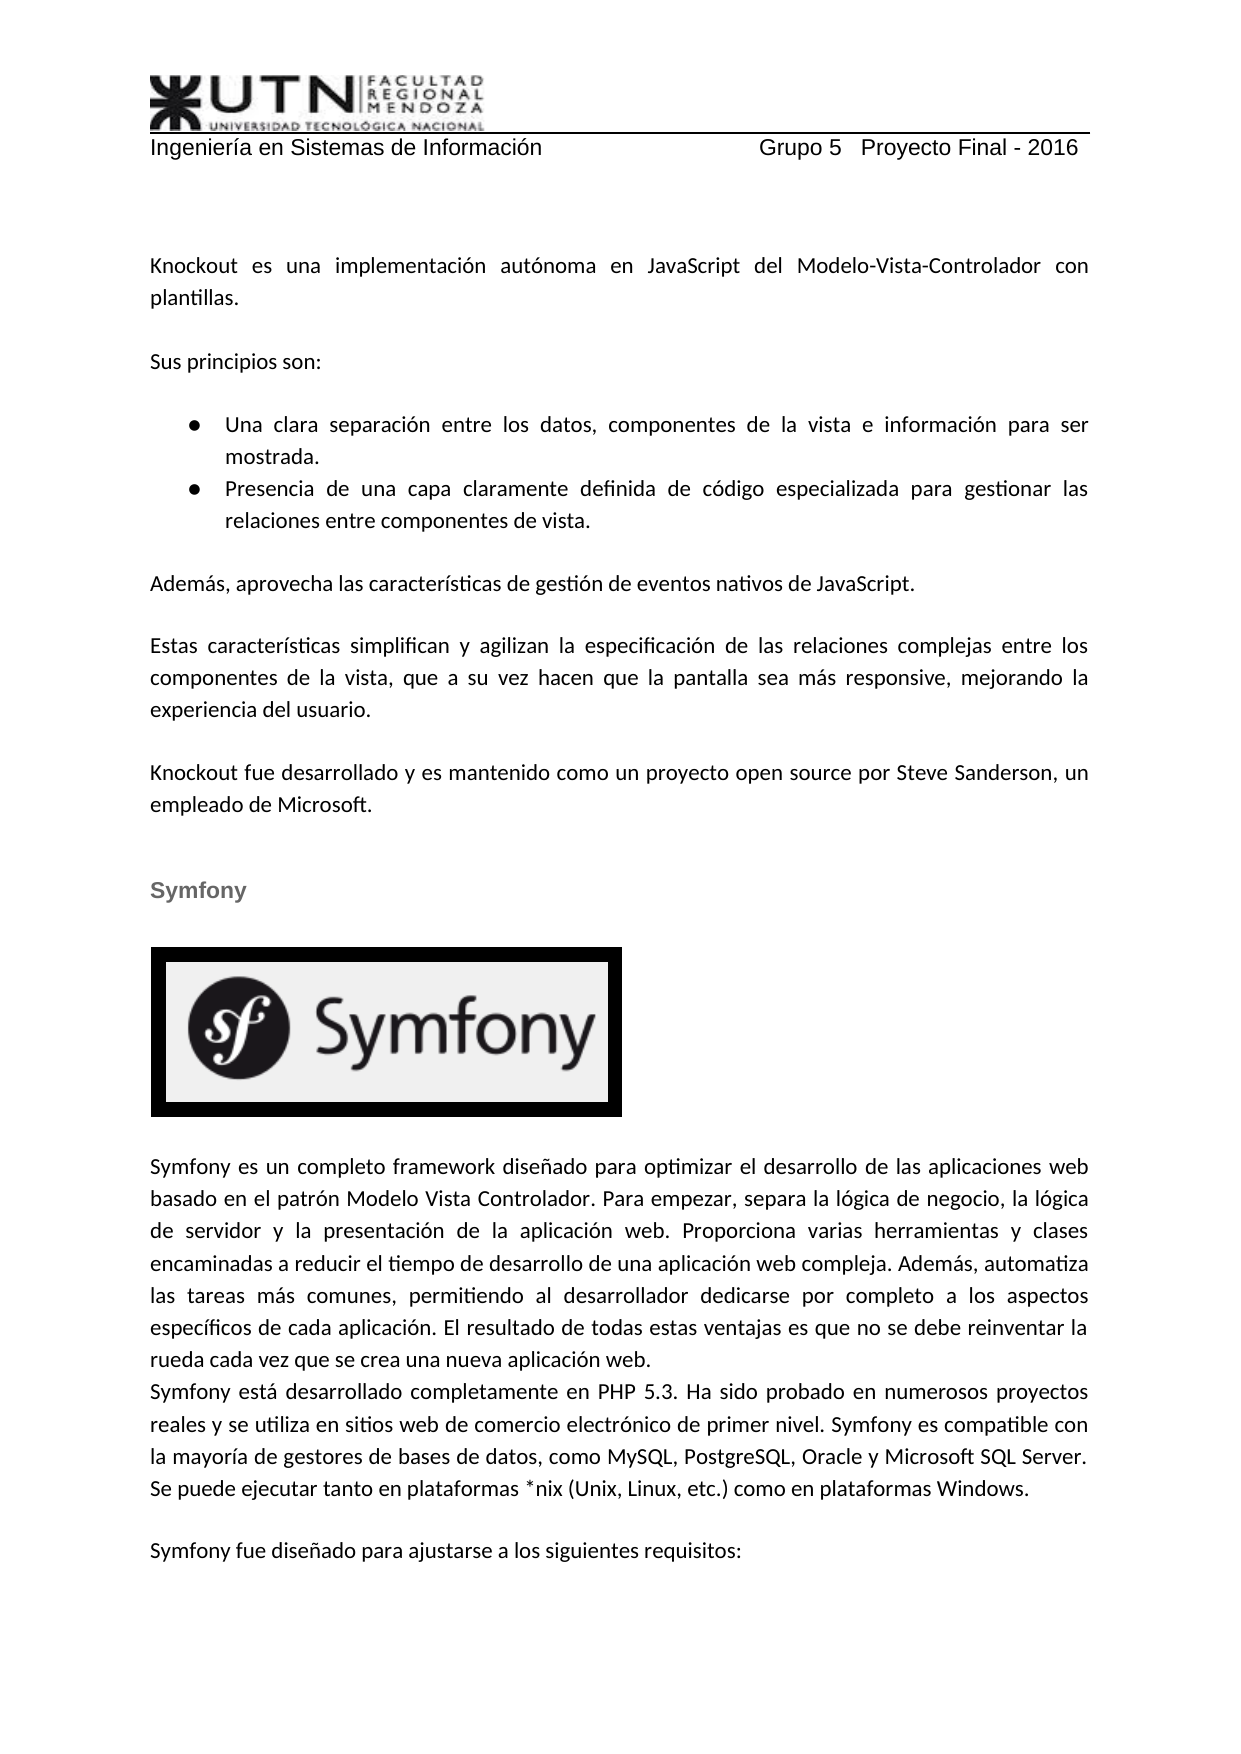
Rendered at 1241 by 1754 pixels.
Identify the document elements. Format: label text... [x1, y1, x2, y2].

text Symfony está desarrollado completamente en PHP 5.3. Ha sido probado en numerosos proyectos reales y se utiliza en sitios web de comercio electrónico de primer nivel. Symfony es compatible con la mayoría de gestores de bases de datos, como MySQL, PostgreSQL, Oracle y Microsoft SQL Server. Se puede ejecutar tanto en plataformas *nix (Unix, Linux, etc.) como en plataformas Windows. [150, 1377, 1090, 1502]
picture [150, 75, 485, 131]
text Además, aprovecha las características de gestión de eventos nativos de JavaScript. [150, 569, 1090, 597]
text Symfony es un completo framework diseñado para optimizar el desarrollo de las aplicaciones web basado en el patrón Modelo Vista Controlador. Para empezar, separa la lógica de negocio, la lógica de servidor y la presentación de la aplicación web. Proporciona varias herramientas y clases encaminadas a reducir el tiempo de desarrollo de una aplicación web compleja. Además, automatiza las tareas más comunes, permitiendo al desarrollador dedicarse por completo a los aspectos específicos de cada aplicación. El resultado de todas estas ventajas es que no se debe reinventar la rueda cada vez que se crea una nueva aplicación web. [150, 1152, 1090, 1373]
text Sus principios son: [150, 347, 1090, 375]
picture [166, 962, 608, 1102]
list Una clara separación entre los datos, componentes de la vista e información para ser mostrada. [187, 410, 1090, 470]
text Knockout es una implementación autónoma en JavaScript del Modelo-Vista-Controlador con plantillas. [150, 251, 1090, 311]
text Estas características simplifican y agilizan la especificación de las relaciones complejas entre los componentes de la vista, que a su vez hacen que la pantalla sea más responsive, mejorando la experiencia del usuario. [150, 631, 1090, 723]
text Symfony fue diseñado para ajustarse a los siguientes requisitos: [150, 1536, 1090, 1564]
text Knockout fue desarrollado y es mantenido como un proyecto open source por Steve Sanderson, un empleado de Microsoft. [150, 758, 1090, 818]
subtitle Symfony [150, 877, 1090, 904]
list Presencia de una capa claramente definida de código especializada para gestionar las relaciones entre componentes de vista. [187, 474, 1090, 534]
